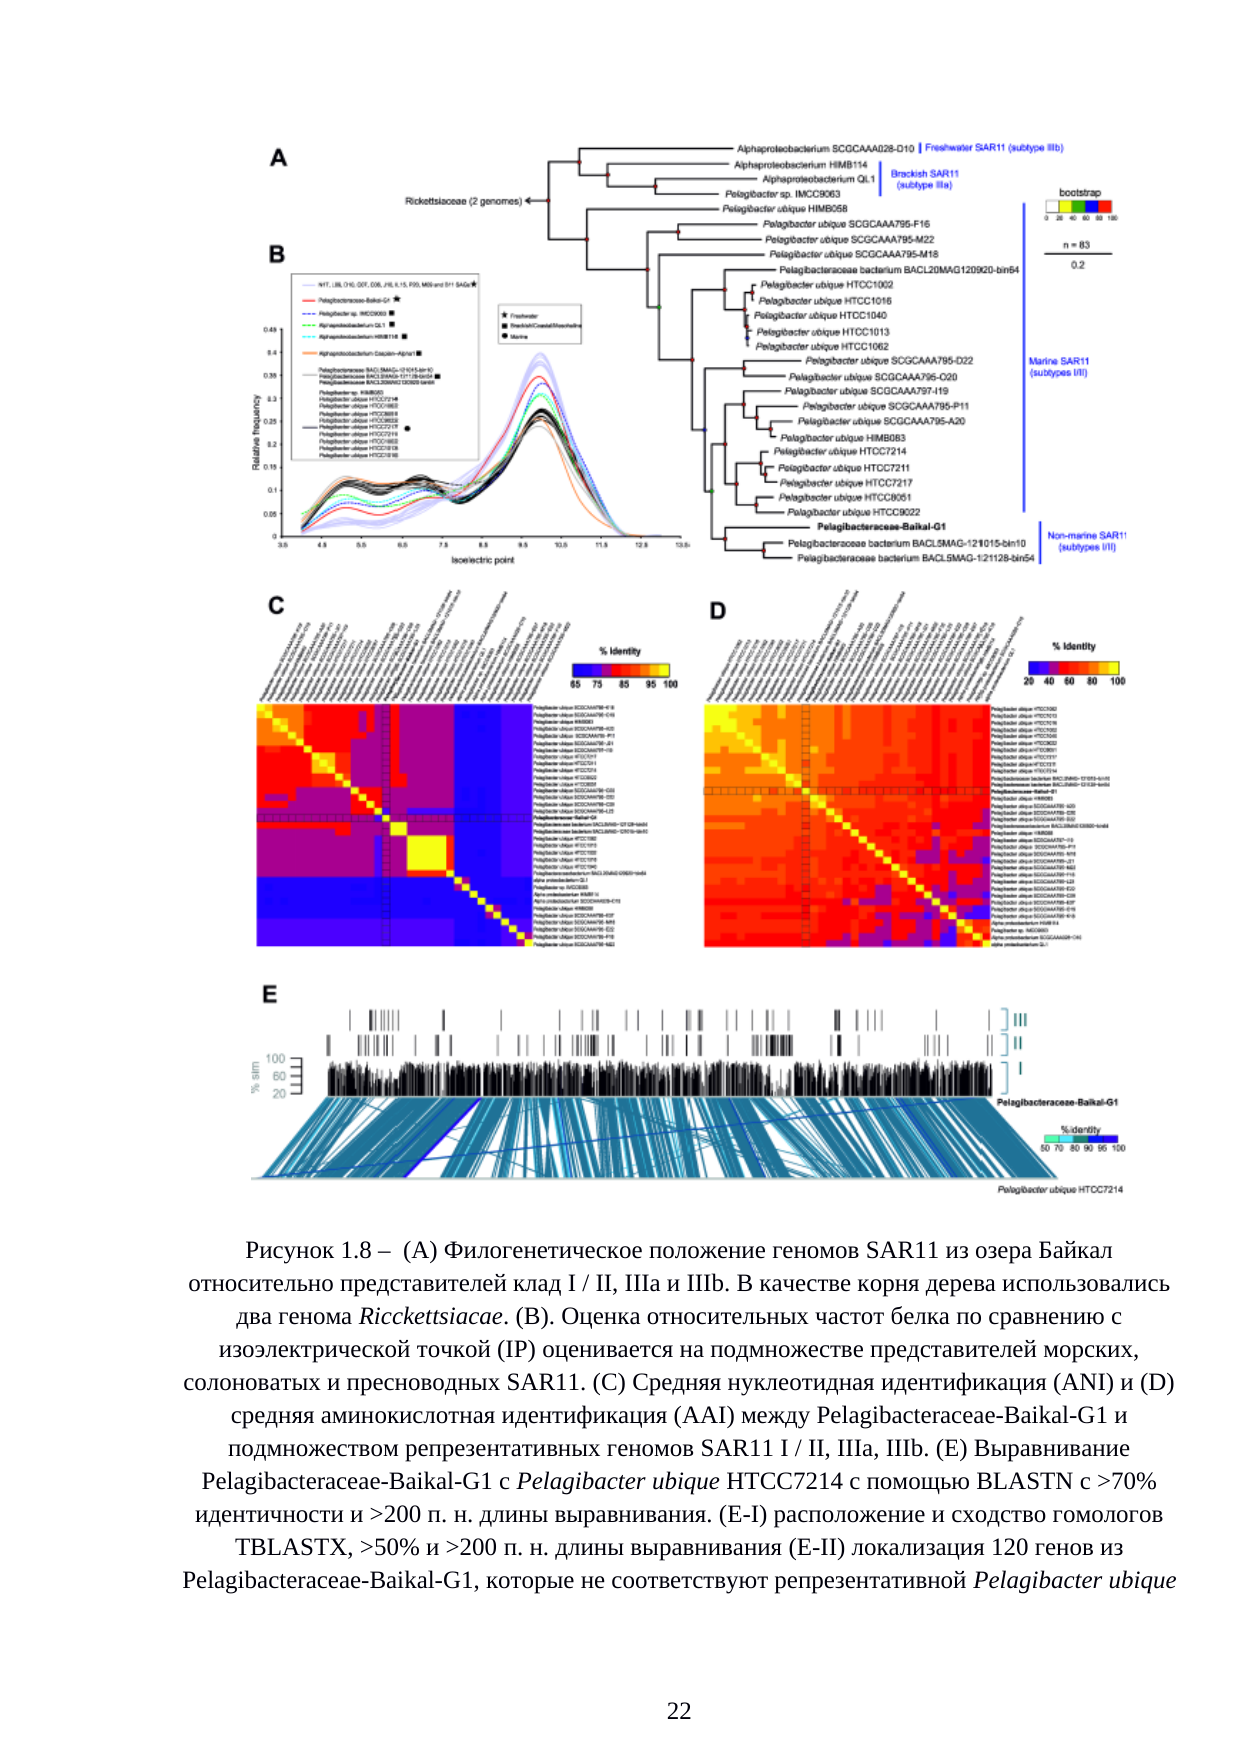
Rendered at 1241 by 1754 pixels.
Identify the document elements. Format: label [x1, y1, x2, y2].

picture [251, 118, 1127, 1206]
text [177, 1235, 1181, 1594]
